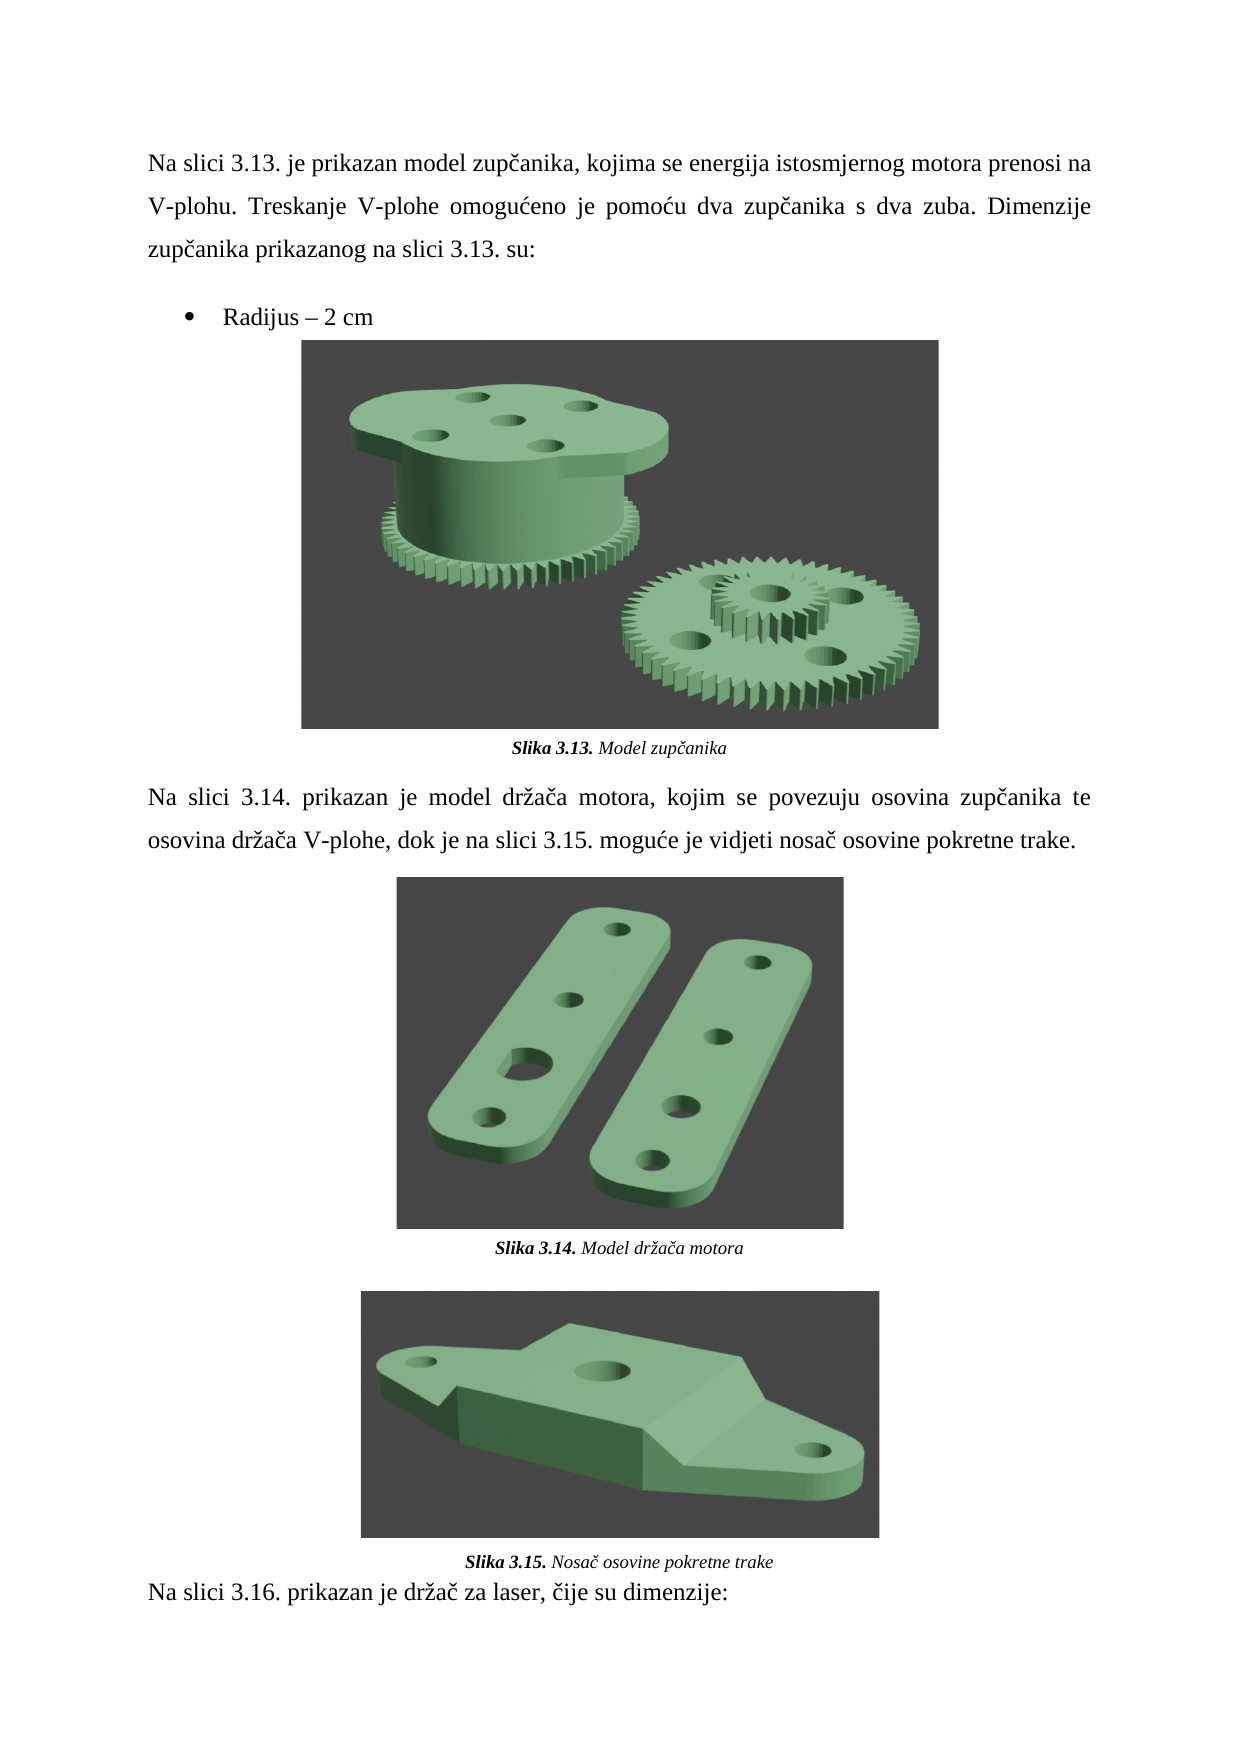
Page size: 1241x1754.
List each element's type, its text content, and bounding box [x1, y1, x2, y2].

list Radijus – 2 cm [185, 302, 1093, 331]
picture [301, 340, 939, 729]
text Na slici 3.13. je prikazan model zupčanika, kojima se energija istosmjernog motora prenosi na V-plohu. Treskanje V-plohe omogućeno je pomoću dva zupčanika s dva zuba. Dimenzije zupčanika prikazanog na slici 3.13. su: [148, 148, 1093, 263]
picture [396, 877, 844, 1229]
picture [360, 1291, 880, 1538]
